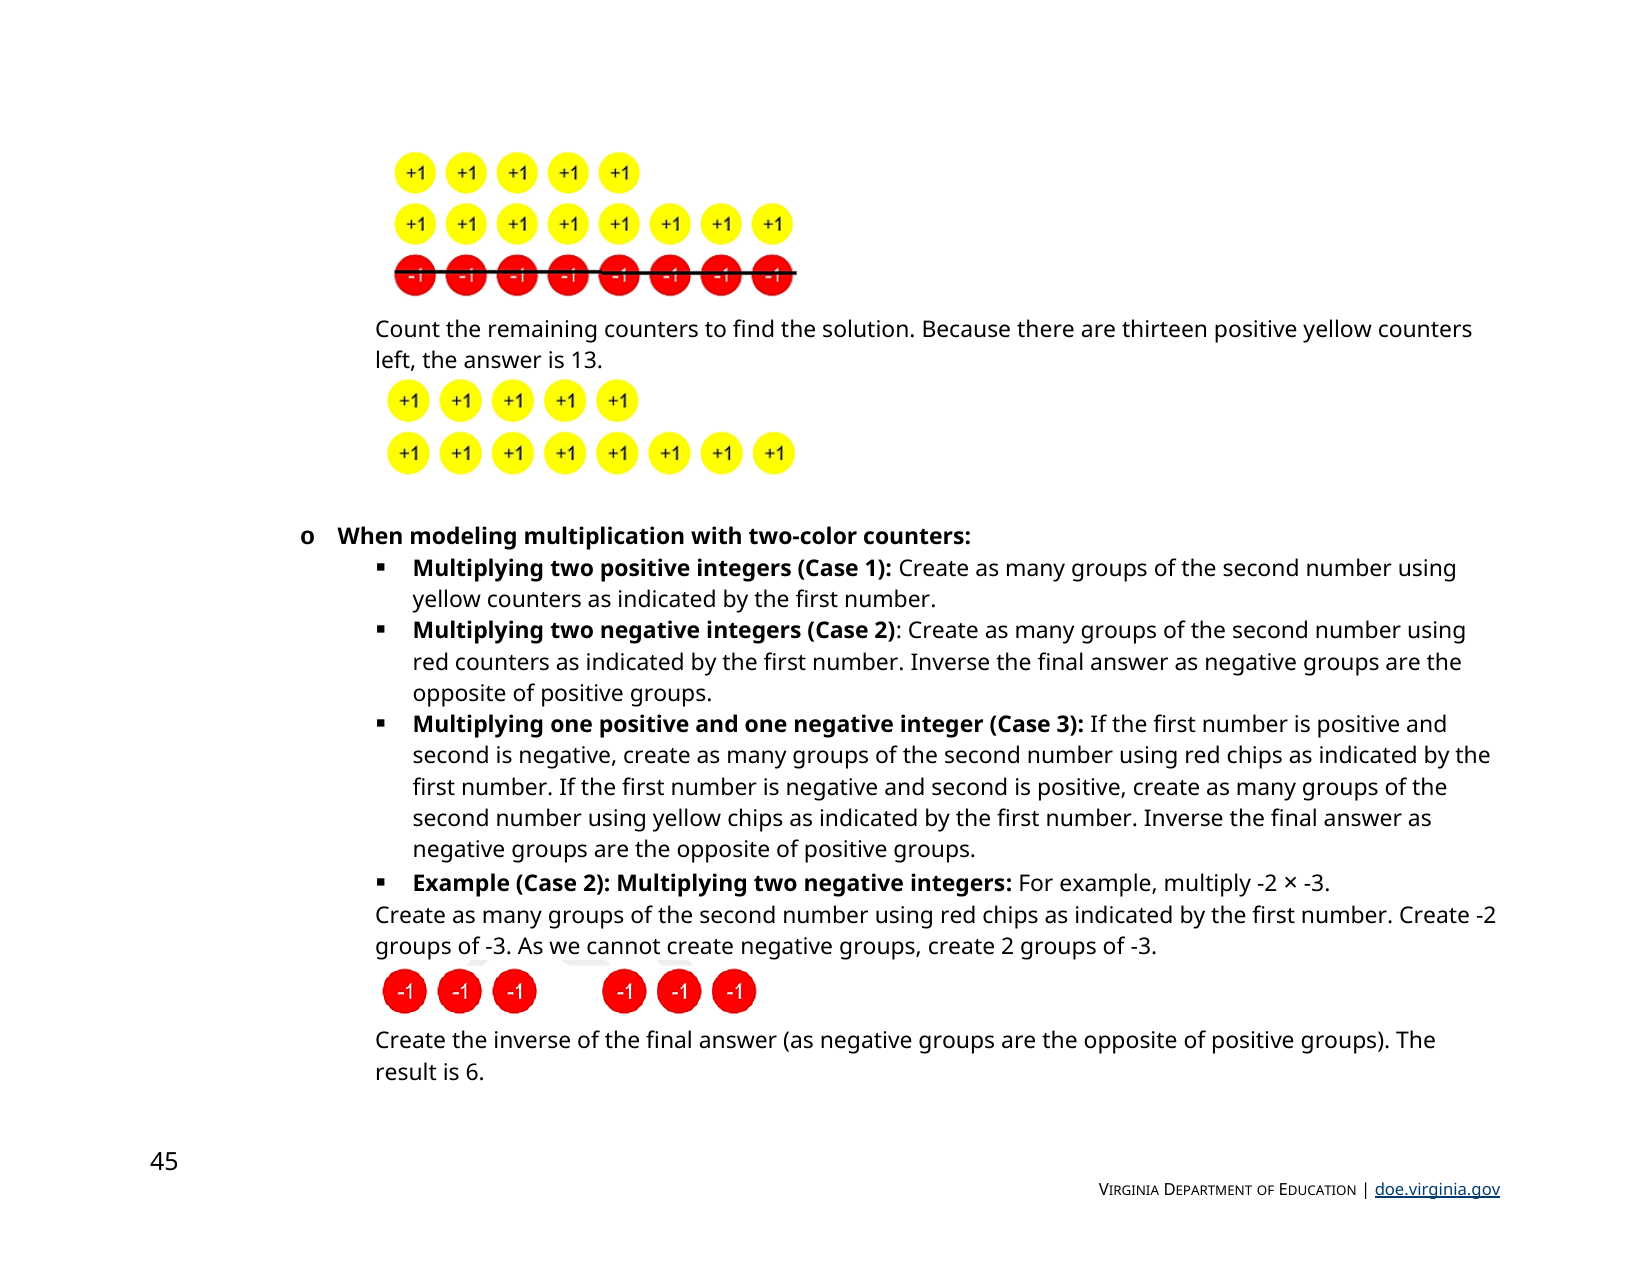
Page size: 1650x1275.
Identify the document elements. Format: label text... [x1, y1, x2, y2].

picture [386, 150, 804, 313]
list Create as many groups of the second number using red chips as indicated by the first number. Create -2 groups of -3. As we cannot create negative groups, create 2 groups of -3. [375, 898, 1500, 1024]
text Count the remaining counters to find the solution. Because there are thirteen positive yellow counters left, the answer is 13. [375, 312, 1500, 486]
list Create the inverse of the final answer (as negative groups are the opposite of positive groups). The result is 6. [485, 1024, 1500, 1087]
list When modeling multiplication with two-color counters: [300, 520, 1500, 552]
list Multiplying two positive integers (Case 1): Create as many groups of the second number using yellow counters as indicated by the first number. [375, 552, 1500, 614]
list Multiplying two negative integers (Case 2): Create as many groups of the second number using red counters as indicated by the first number. Inverse the final answer as negative groups are the opposite of positive groups. [375, 614, 1500, 708]
picture [386, 374, 799, 480]
list Multiplying one positive and one negative integer (Case 3): If the first number is positive and second is negative, create as many groups of the second number using red chips as indicated by the first number. If the first number is negative and second is positive, create as many groups of the second number using yellow chips as indicated by the first number. Inverse the final answer as negative groups are the opposite of positive groups. [375, 708, 1500, 864]
picture [380, 960, 757, 1017]
list Example (Case 2): Multiplying two negative integers: For example, multiply -2 × -3. [375, 864, 1500, 898]
